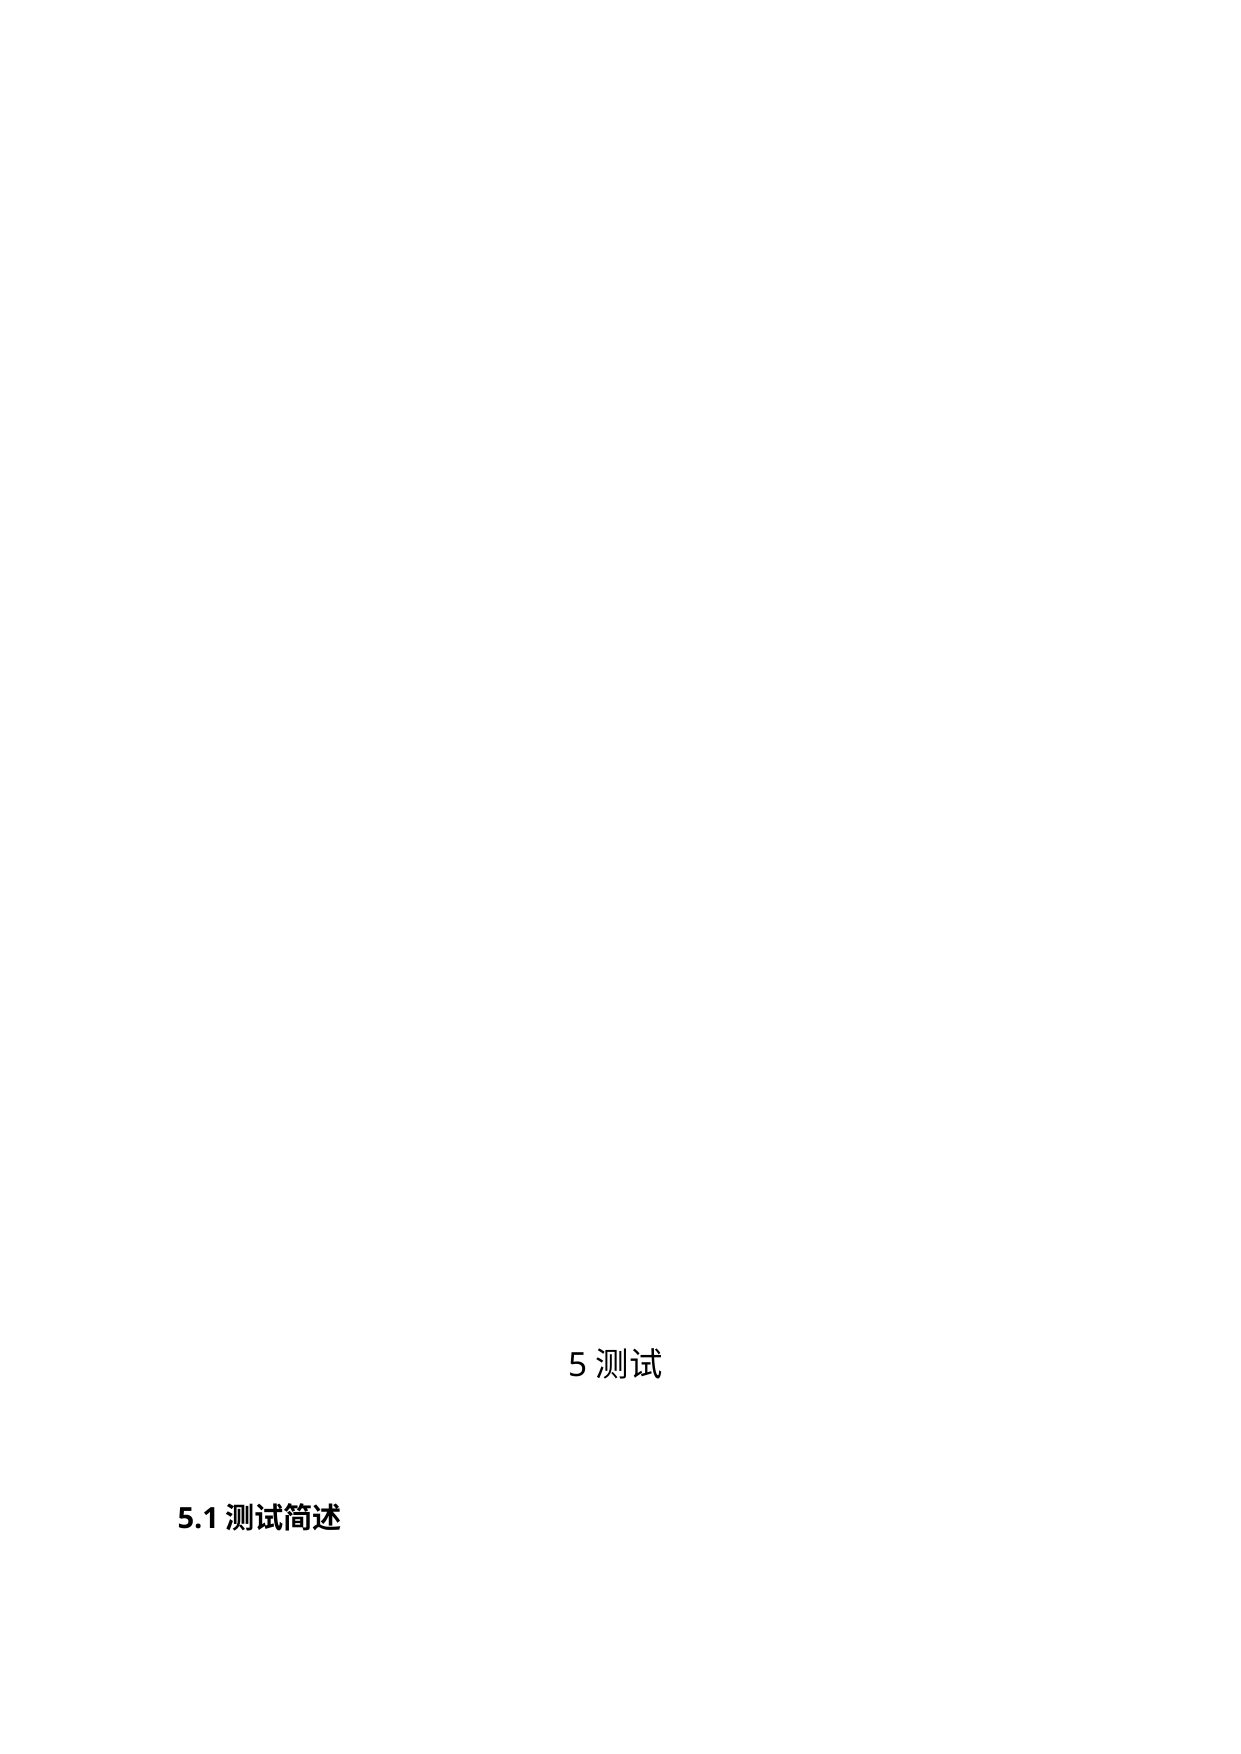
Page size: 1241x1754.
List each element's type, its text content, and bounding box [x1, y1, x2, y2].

text 5.1测试简述 [177, 1494, 1053, 1538]
text 5 测试 [177, 1318, 1053, 1406]
